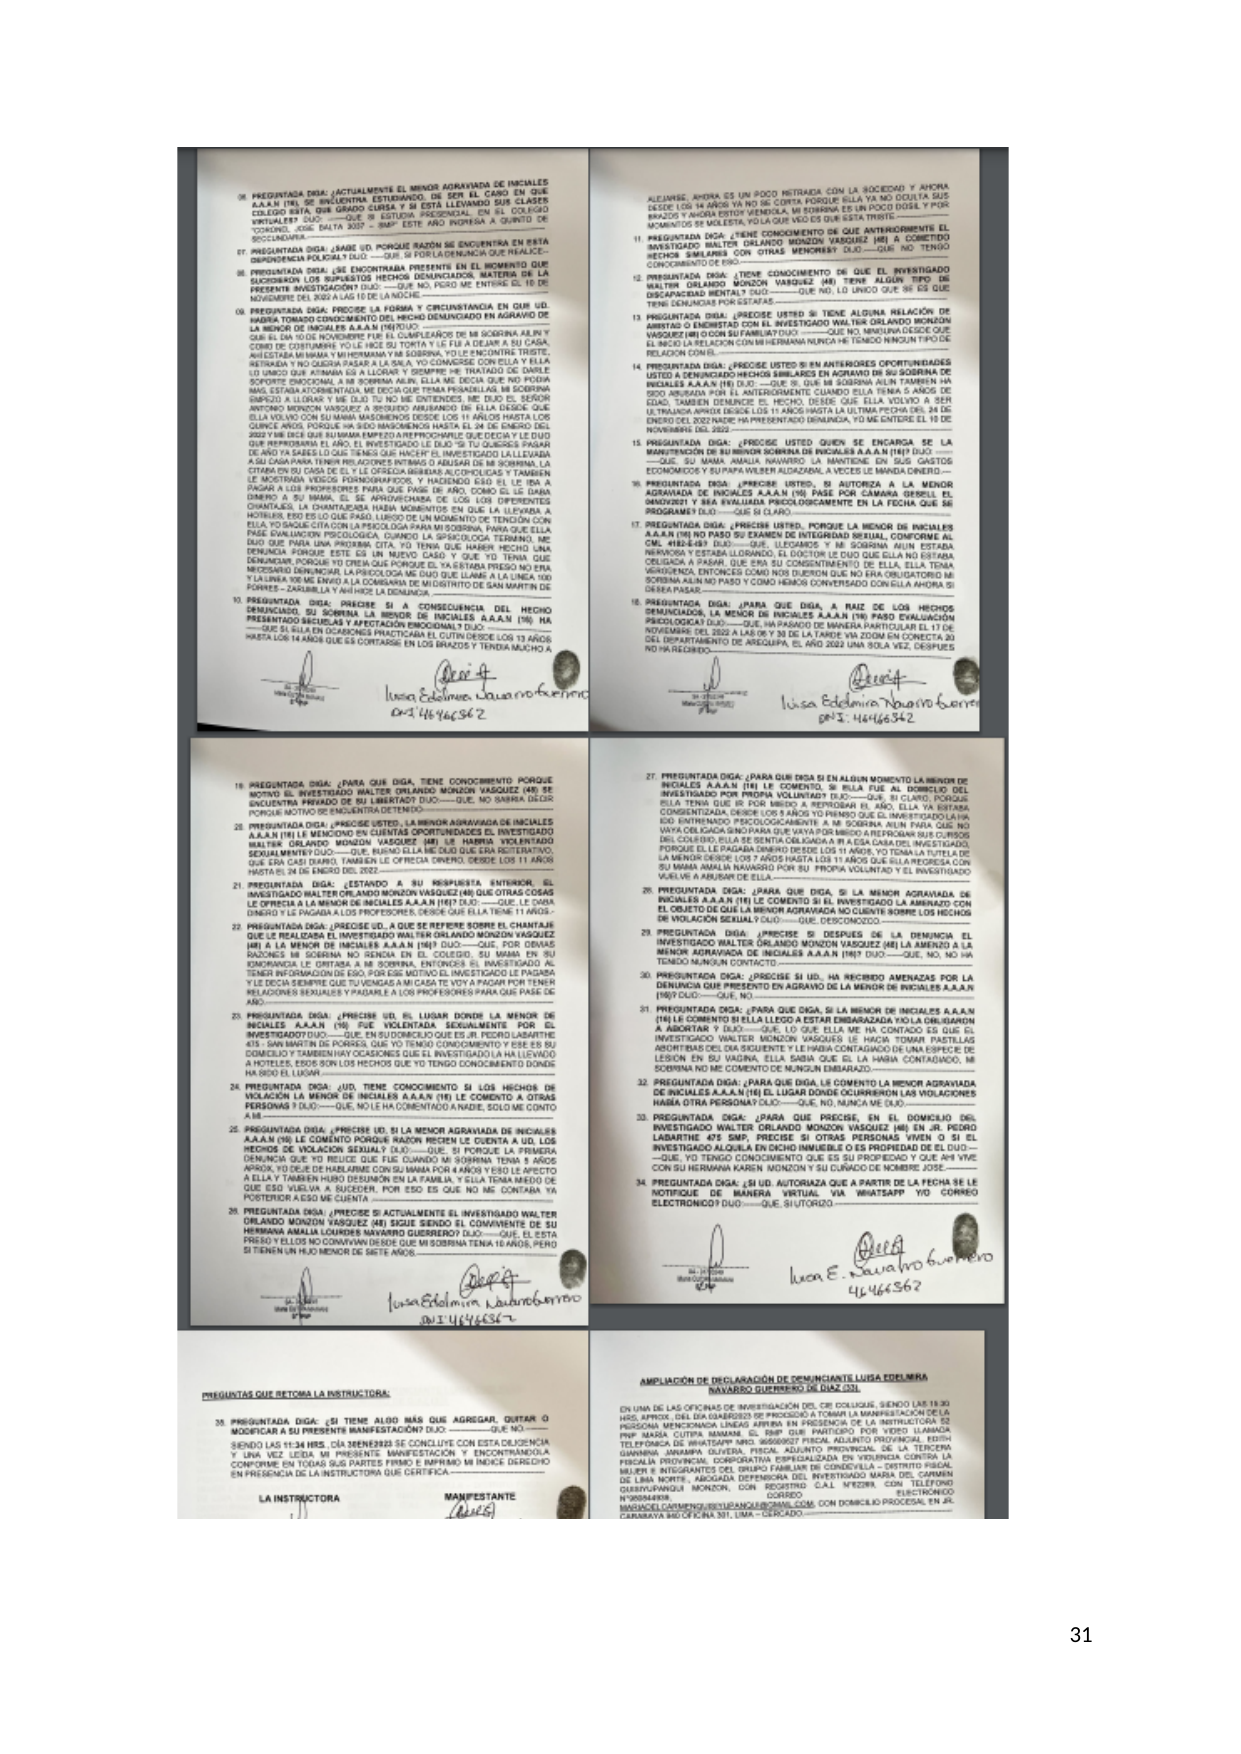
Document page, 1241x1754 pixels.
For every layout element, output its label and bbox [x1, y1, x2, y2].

picture [177, 147, 1009, 1519]
